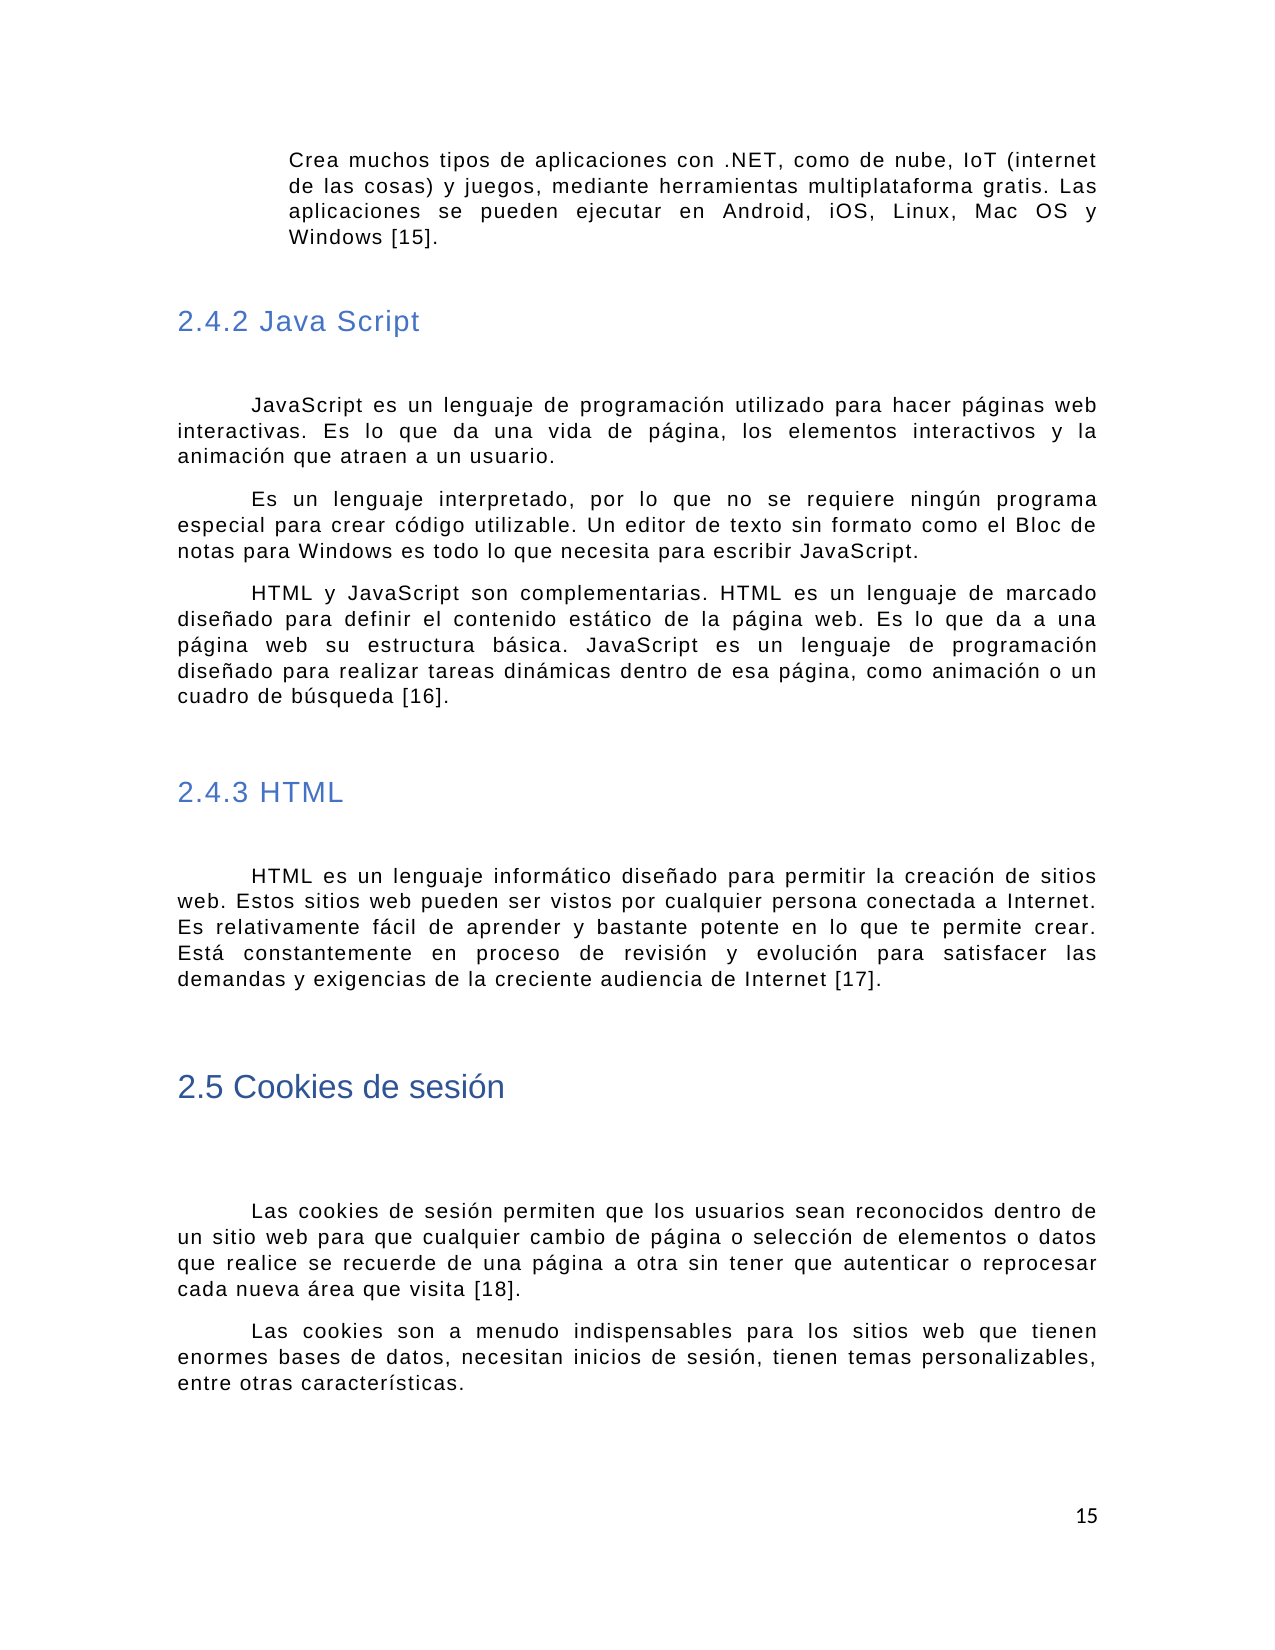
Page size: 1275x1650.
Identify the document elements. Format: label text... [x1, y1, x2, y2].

subtitle 2.4.3 HTML [177, 774, 1098, 808]
text Es un lenguaje interpretado, por lo que no se requiere ningún programa especial para crear código utilizable. Un editor de texto sin formato como el Bloc de notas para Windows es todo lo que necesita para escribir JavaScript. [177, 487, 1098, 562]
text Las cookies de sesión permiten que los usuarios sean reconocidos dentro de un sitio web para que cualquier cambio de página o selección de elementos o datos que realice se recuerde de una página a otra sin tener que autenticar o reprocesar cada nueva área que visita [18]. [177, 1199, 1098, 1301]
text HTML es un lenguaje informático diseñado para permitir la creación de sitios web. Estos sitios web pueden ser vistos por cualquier persona conectada a Internet. Es relativamente fácil de aprender y bastante potente en lo que te permite crear. Está constantemente en proceso de revisión y evolución para satisfacer las demandas y exigencias de la creciente audiencia de Internet [17]. [177, 863, 1098, 991]
list Crea muchos tipos de aplicaciones con .NET, como de nube, IoT (internet de las cosas) y juegos, mediante herramientas multiplataforma gratis. Las aplicaciones se pueden ejecutar en Android, iOS, Linux, Mac OS y Windows [15]. [288, 148, 1098, 249]
text JavaScript es un lenguaje de programación utilizado para hacer páginas web interactivas. Es lo que da una vida de página, los elementos interactivos y la animación que atraen a un usuario. [177, 393, 1098, 468]
text HTML y JavaScript son complementarias. HTML es un lenguaje de marcado diseñado para definir el contenido estático de la página web. Es lo que da a una página web su estructura básica. JavaScript es un lenguaje de programación diseñado para realizar tareas dinámicas dentro de esa página, como animación o un cuadro de búsqueda [16]. [177, 581, 1098, 708]
subtitle 2.5 Cookies de sesión [177, 1067, 1098, 1106]
subtitle 2.4.2 Java Script [177, 304, 1098, 337]
text Las cookies son a menudo indispensables para los sitios web que tienen enormes bases de datos, necesitan inicios de sesión, tienen temas personalizables, entre otras características. [177, 1319, 1098, 1395]
